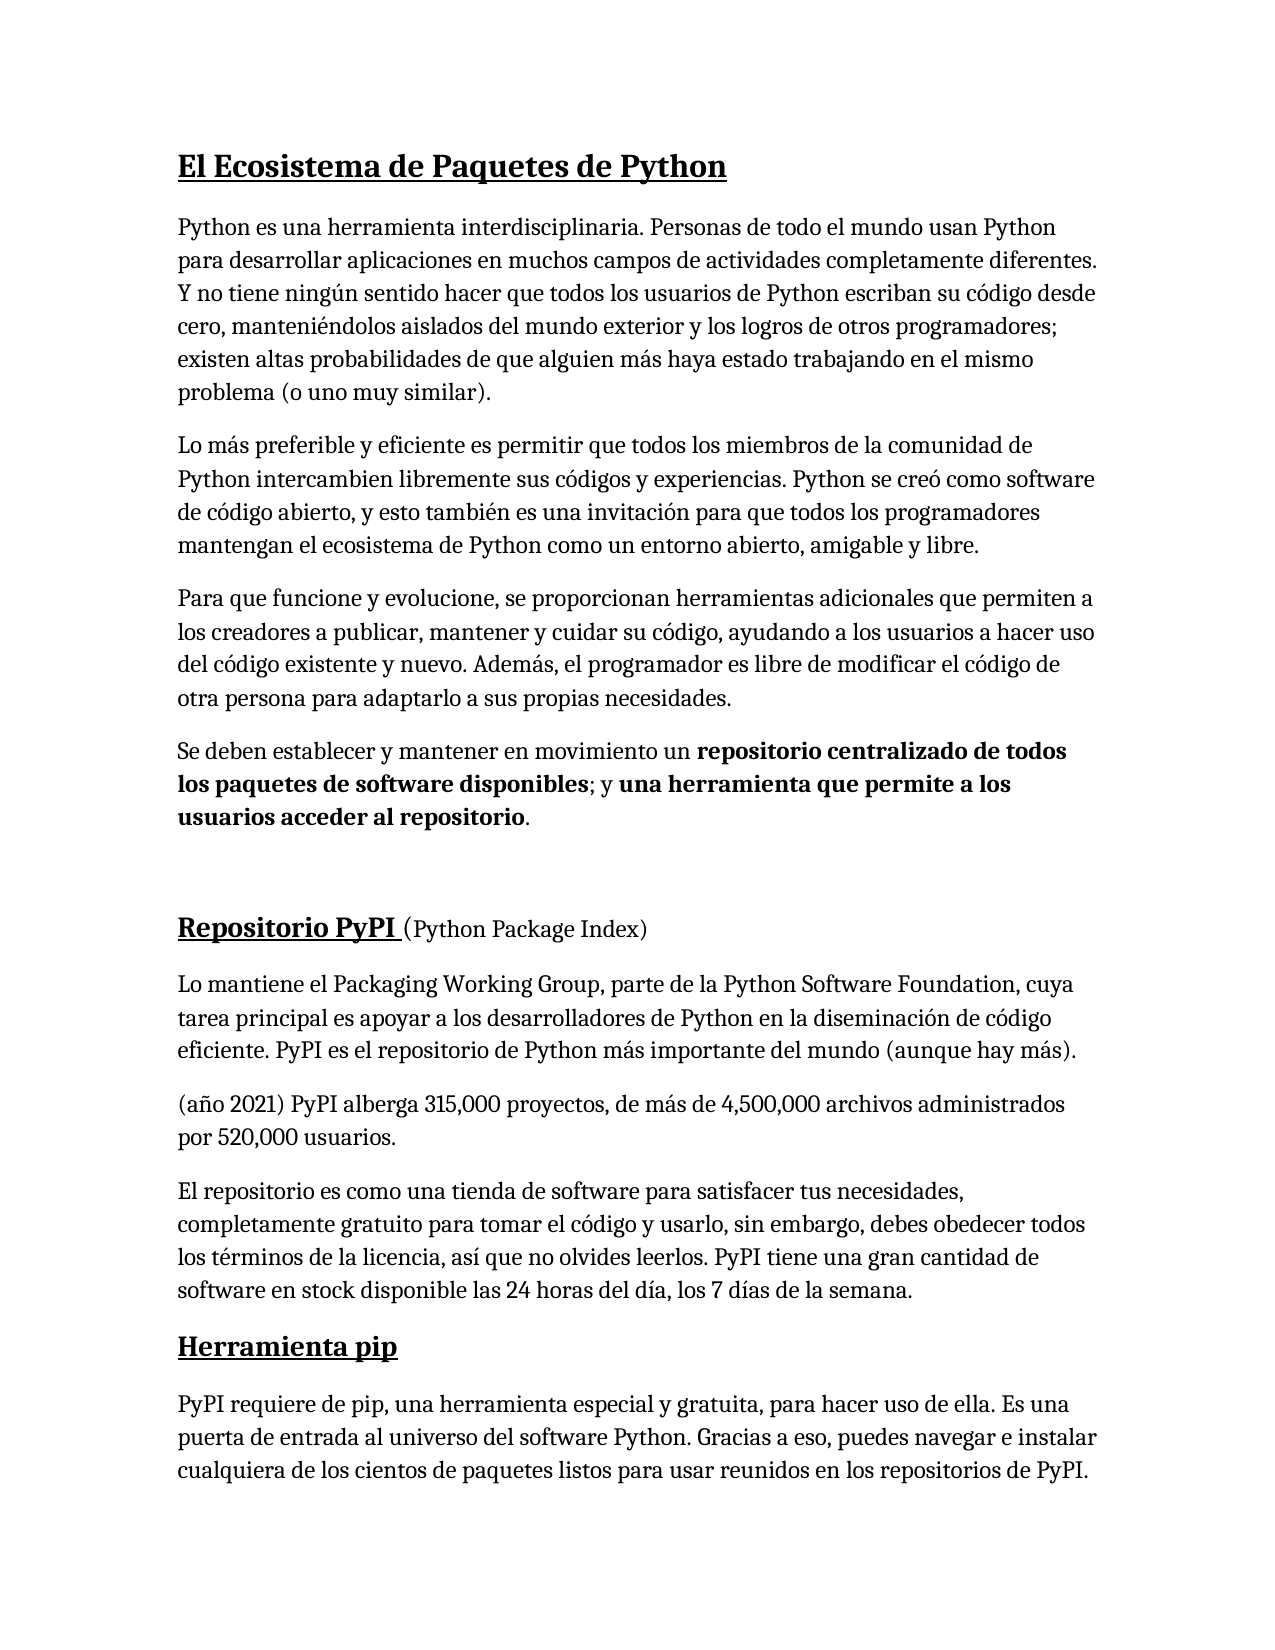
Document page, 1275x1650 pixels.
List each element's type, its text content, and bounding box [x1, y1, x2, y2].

text Para que funcione y evolucione, se proporcionan herramientas adicionales que permiten a los creadores a publicar, mantener y cuidar su código, ayudando a los usuarios a hacer uso del código existente y nuevo. Además, el programador es libre de modificar el código de otra persona para adaptarlo a sus propias necesidades. [177, 584, 1098, 712]
text (año 2021) PyPI alberga 315,000 proyectos, de más de 4,500,000 archivos administrados por 520,000 usuarios. [177, 1090, 1098, 1152]
text Se deben establecer y mantener en movimiento un repositorio centralizado de todos los paquetes de software disponibles; y una herramienta que permite a los usuarios acceder al repositorio. [177, 737, 1098, 832]
text El Ecosistema de Paquetes de Python [177, 148, 1098, 186]
text Herramienta pip [177, 1330, 1098, 1364]
text PyPI requiere de pip, una herramienta especial y gratuita, para hacer uso de ella. Es una puerta de entrada al universo del software Python. Gracias a eso, puedes navegar e instalar cualquiera de los cientos de paquetes listos para usar reunidos en los repositorios de PyPI. [177, 1389, 1098, 1484]
text Python es una herramienta interdisciplinaria. Personas de todo el mundo usan Python para desarrollar aplicaciones en muchos campos de actividades completamente diferentes. Y no tiene ningún sentido hacer que todos los usuarios de Python escriban su código desde cero, manteniéndolos aislados del mundo exterior y los logros de otros programadores; existen altas probabilidades de que alguien más haya estado trabajando en el mismo problema (o uno muy similar). [177, 212, 1098, 406]
text Lo mantiene el Packaging Working Group, parte de la Python Software Foundation, cuya tarea principal es apoyar a los desarrolladores de Python en la diseminación de código eficiente. PyPI es el repositorio de Python más importante del mundo (aunque hay más). [177, 970, 1098, 1065]
text Lo más preferible y eficiente es permitir que todos los miembros de la comunidad de Python intercambien libremente sus códigos y experiencias. Python se creó como software de código abierto, y esto también es una invitación para que todos los programadores mantengan el ecosistema de Python como un entorno abierto, amigable y libre. [177, 431, 1098, 559]
text El repositorio es como una tienda de software para satisfacer tus necesidades, completamente gratuito para tomar el código y usarlo, sin embargo, debes obedecer todos los términos de la licencia, así que no olvides leerlos. PyPI tiene una gran cantidad de software en stock disponible las 24 horas del día, los 7 días de la semana. [177, 1177, 1098, 1305]
text Repositorio PyPI (Python Package Index) [177, 911, 1098, 944]
